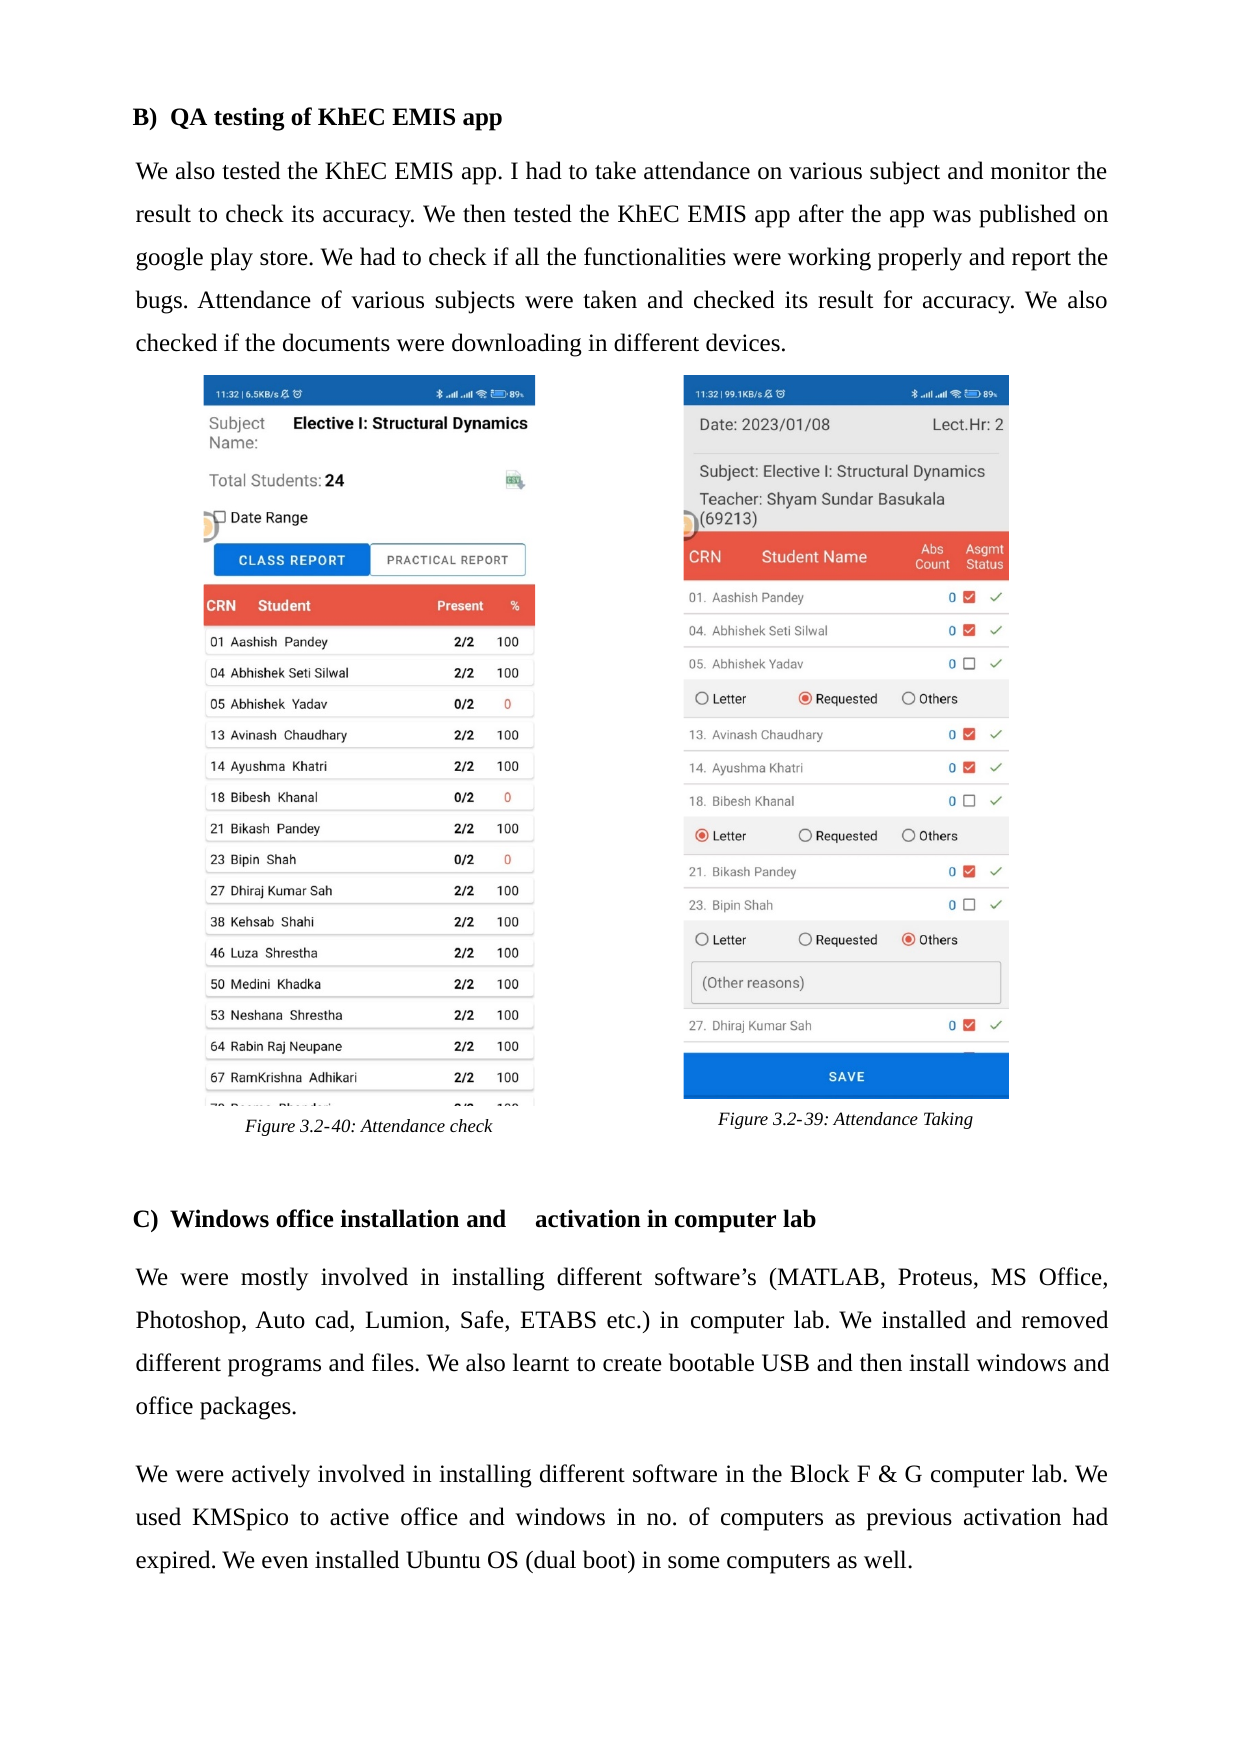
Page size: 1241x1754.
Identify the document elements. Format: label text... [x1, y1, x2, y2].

list Windows office installation and activation in computer lab [132, 1204, 1115, 1232]
list QA testing of KhEC EMIS app [132, 102, 1115, 131]
text We were actively involved in installing different software in the Block F & G computer lab. We used KMSpico to active office and windows in no. of computers as previous activation had expired. We even installed Ubuntu OS (dual boot) in some computers as well. [135, 1459, 1109, 1574]
text We were mostly involved in installing different software’s (MATLAB, Proteus, MS Office, Photoshop, Auto cad, Lumion, Safe, ETABS etc.) in computer lab. We installed and removed different programs and files. We also learnt to create bootable USB and then install windows and office packages. [135, 1262, 1109, 1420]
text We also tested the KhEC EMIS app. I had to take attendance on various subject and monitor the result to check its accuracy. We then tested the KhEC EMIS app after the app was published on google play store. We had to check if all the functionalities were working properly and report the bugs. Attendance of various subjects were taken and checked its result for accuracy. We also checked if the documents were downloading in different devices. [135, 156, 1109, 357]
picture [683, 375, 1009, 1099]
picture [203, 375, 536, 1106]
